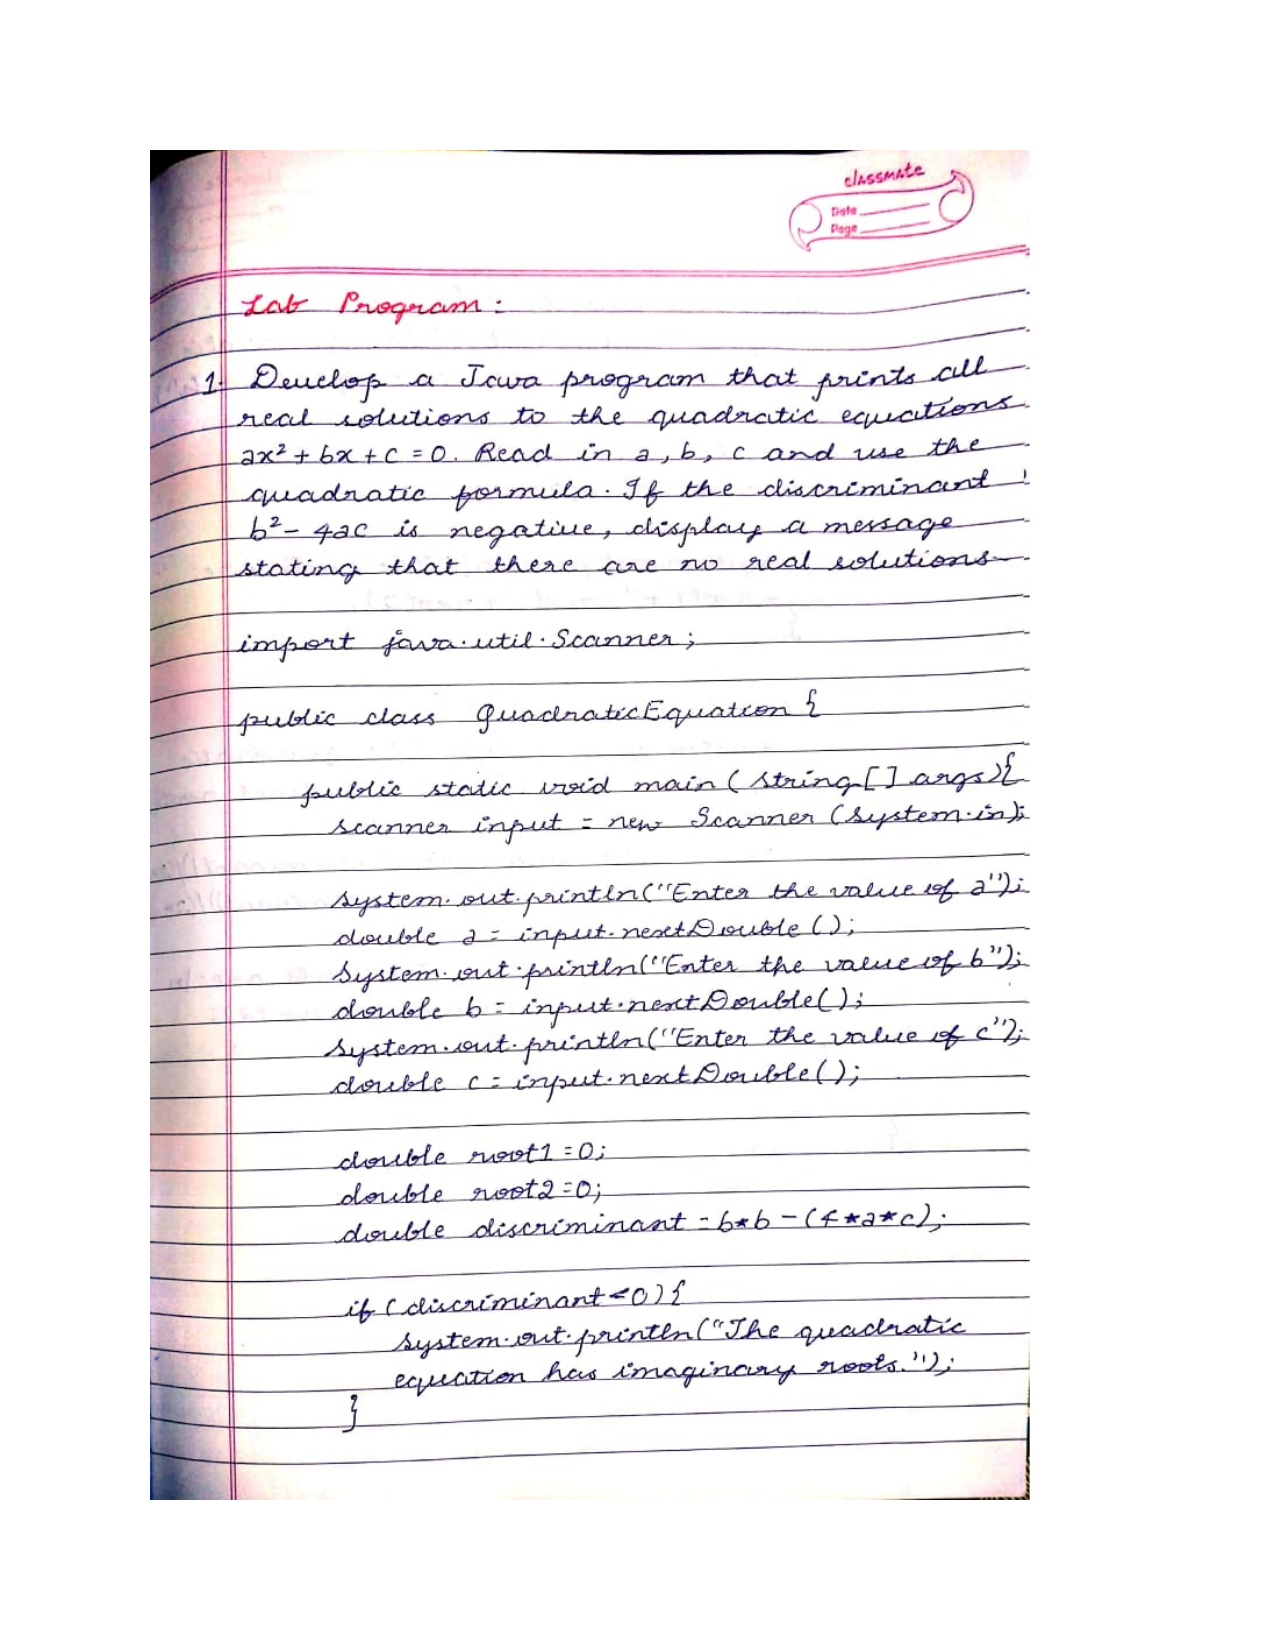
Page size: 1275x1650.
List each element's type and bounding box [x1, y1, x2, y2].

picture [150, 150, 1030, 1500]
